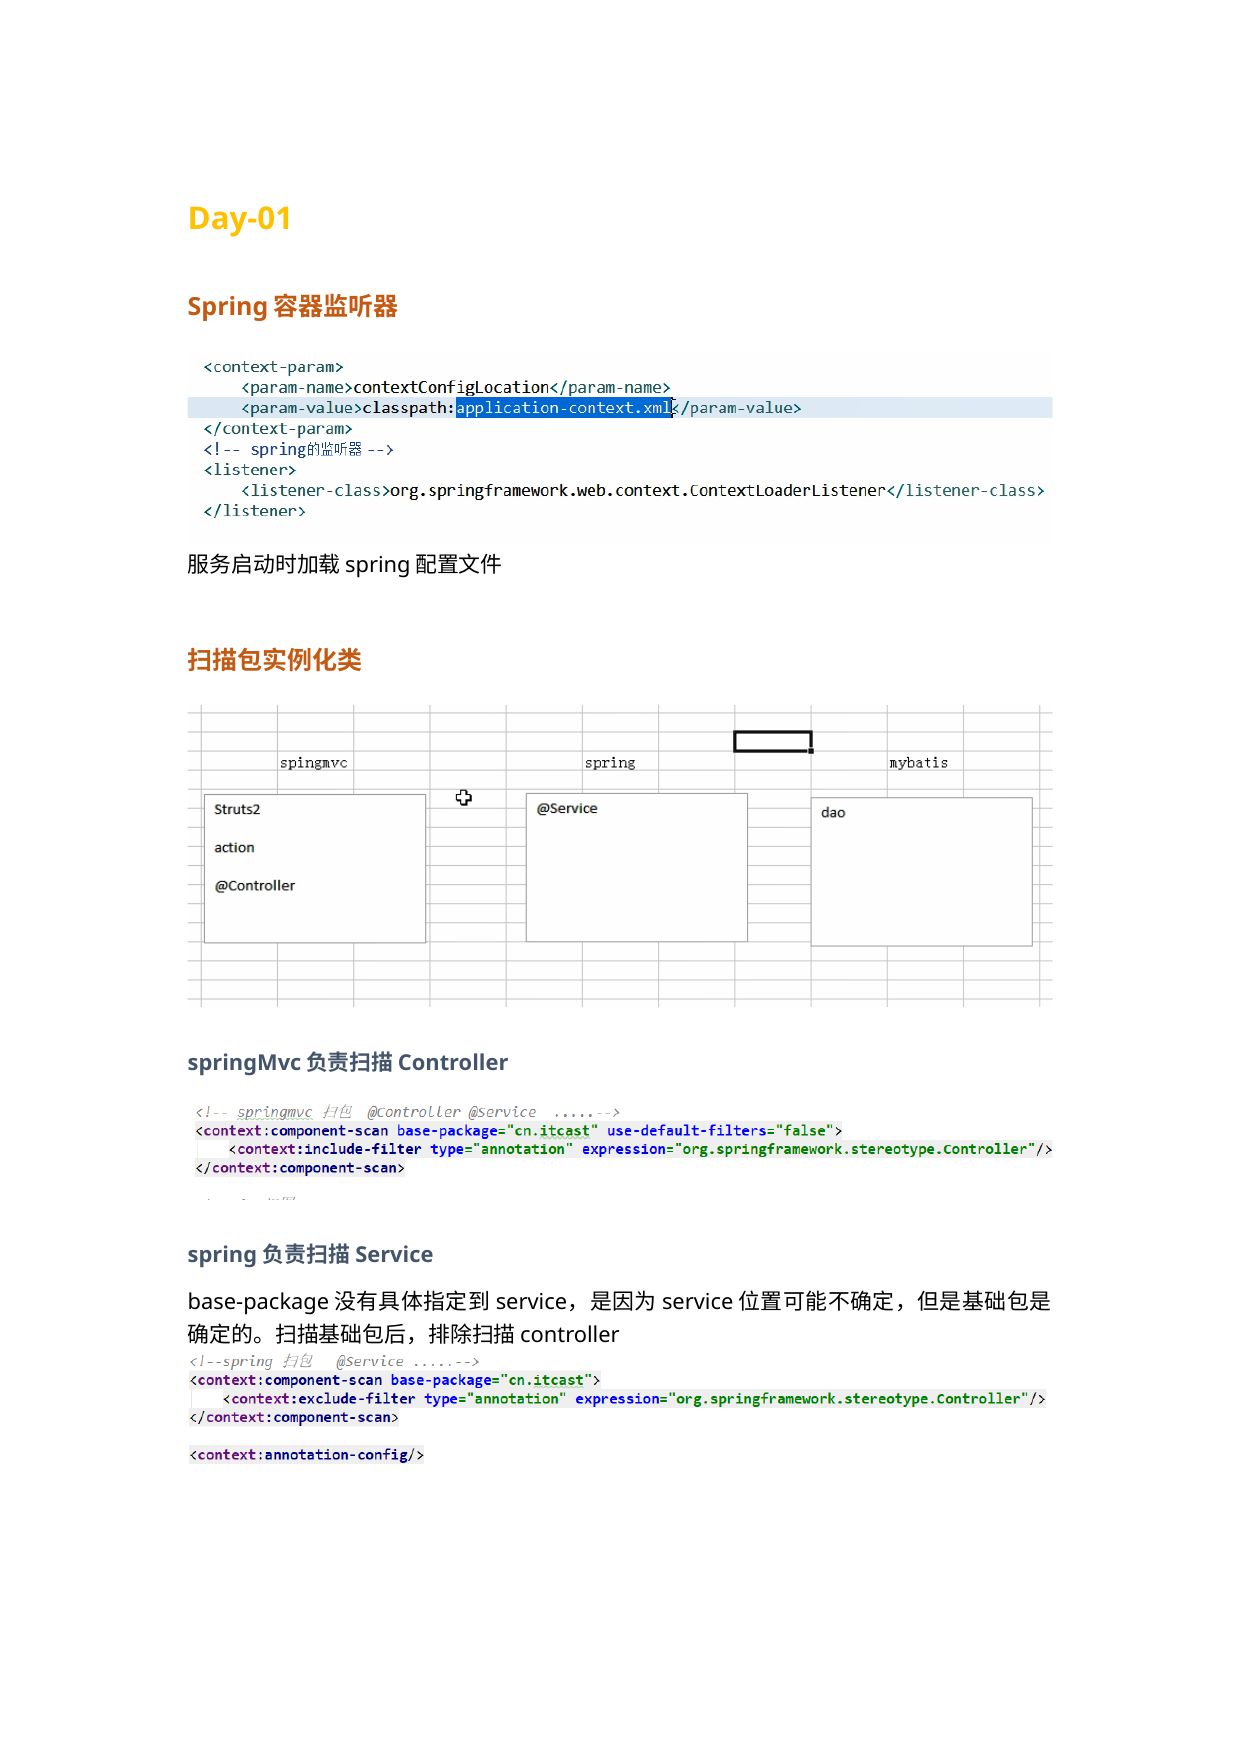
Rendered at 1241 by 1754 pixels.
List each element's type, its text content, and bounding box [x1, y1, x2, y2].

picture [187, 705, 1053, 1007]
picture [187, 1092, 1053, 1200]
picture [187, 351, 1053, 545]
subtitle springMvc负责扫描Controller [187, 1045, 1053, 1078]
subtitle Spring容器监听器 [187, 272, 1053, 337]
text base-package没有具体指定到service，是因为service位置可能不确定，但是基础包是确定的。扫描基础包后，排除扫描controller [187, 1284, 1053, 1348]
subtitle 扫描包实例化类 [187, 626, 1053, 691]
subtitle Day-01 [187, 185, 1053, 250]
picture [187, 1348, 1053, 1482]
text 服务启动时加载spring配置文件 [187, 546, 1053, 579]
subtitle spring 负责扫描 Service [187, 1237, 1053, 1269]
